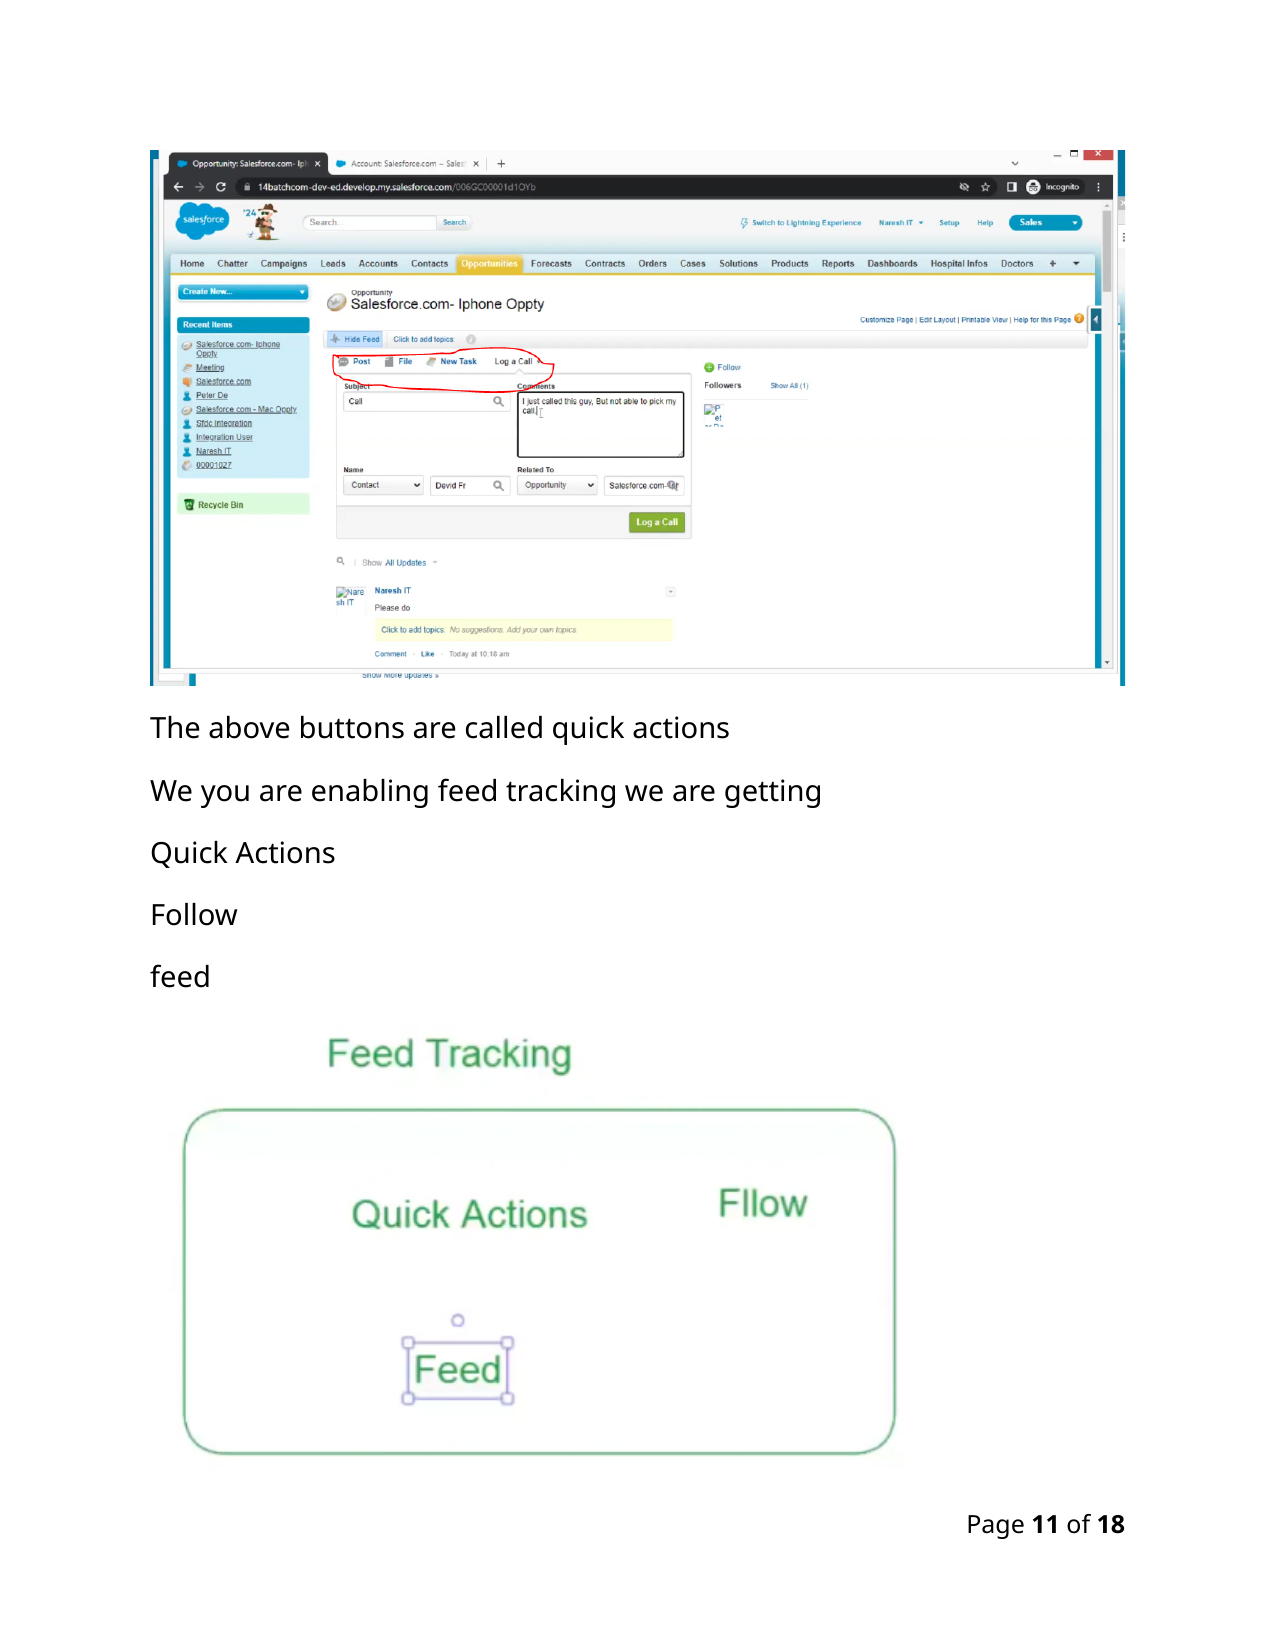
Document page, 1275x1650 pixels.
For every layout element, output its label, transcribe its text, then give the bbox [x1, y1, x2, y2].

text Quick Actions [150, 832, 1125, 872]
text feed [150, 957, 1125, 996]
text We you are enabling feed tracking we are getting [150, 770, 1125, 809]
picture [154, 150, 1125, 686]
picture [150, 1019, 916, 1471]
text Follow [150, 894, 1125, 934]
text The above buttons are called quick actions [150, 708, 1125, 747]
